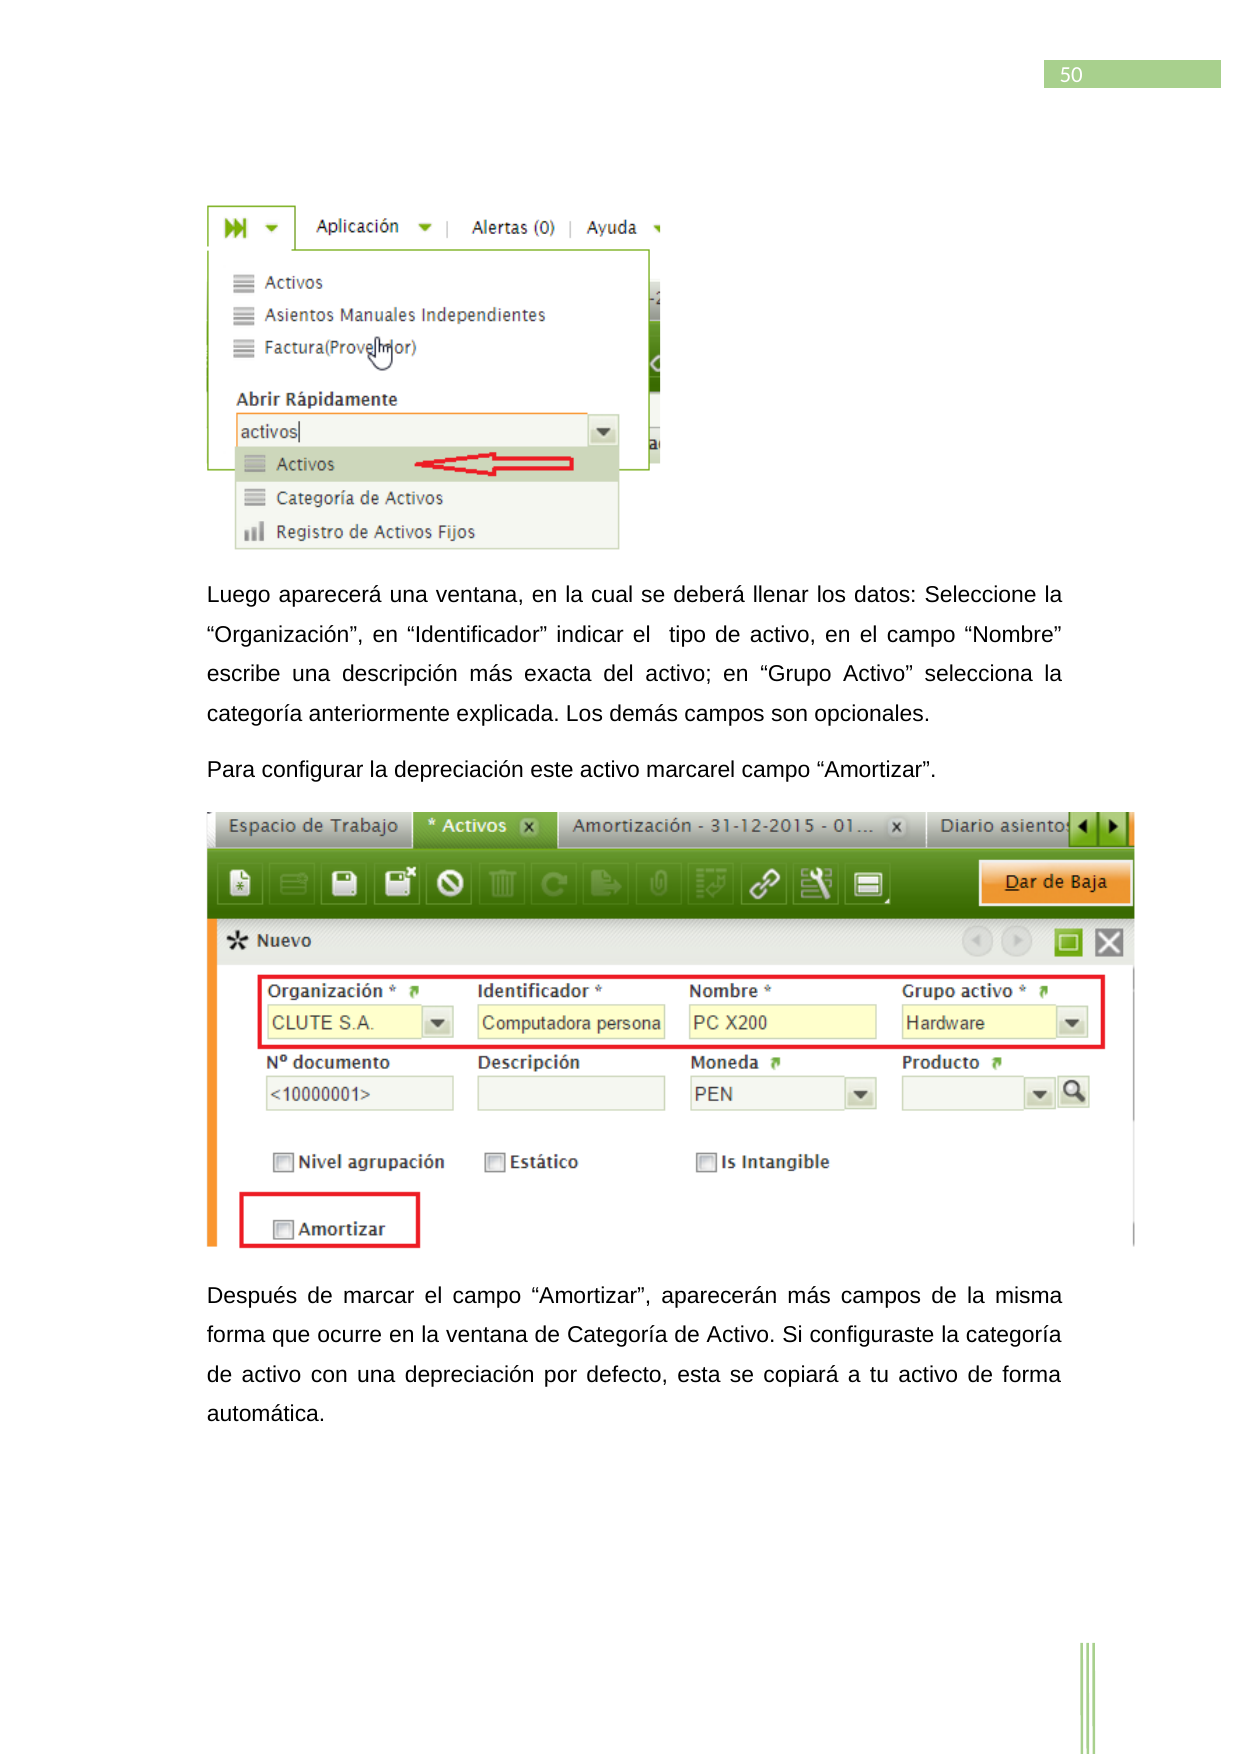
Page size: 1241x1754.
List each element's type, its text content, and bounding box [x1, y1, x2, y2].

picture [206, 203, 661, 551]
text Para configurar la depreciación este activo marcarel campo “Amortizar”. [207, 756, 1063, 782]
text Después de marcar el campo “Amortizar”, aparecerán más campos de la misma forma que ocurre en la ventana de Categoría de Activo. Si configuraste la categoría de activo con una depreciación por defecto, esta se copiará a tu activo de forma automática. [207, 1282, 1063, 1426]
picture [206, 812, 1136, 1251]
text Luego aparecerá una ventana, en la cual se deberá llenar los datos: Seleccione la “Organización”, en “Identificador” indicar el tipo de activo, en el campo “Nombre” escribe una descripción más exacta del activo; en “Grupo Activo” selecciona la categoría anteriormente explicada. Los demás campos son opcionales. [207, 581, 1063, 726]
